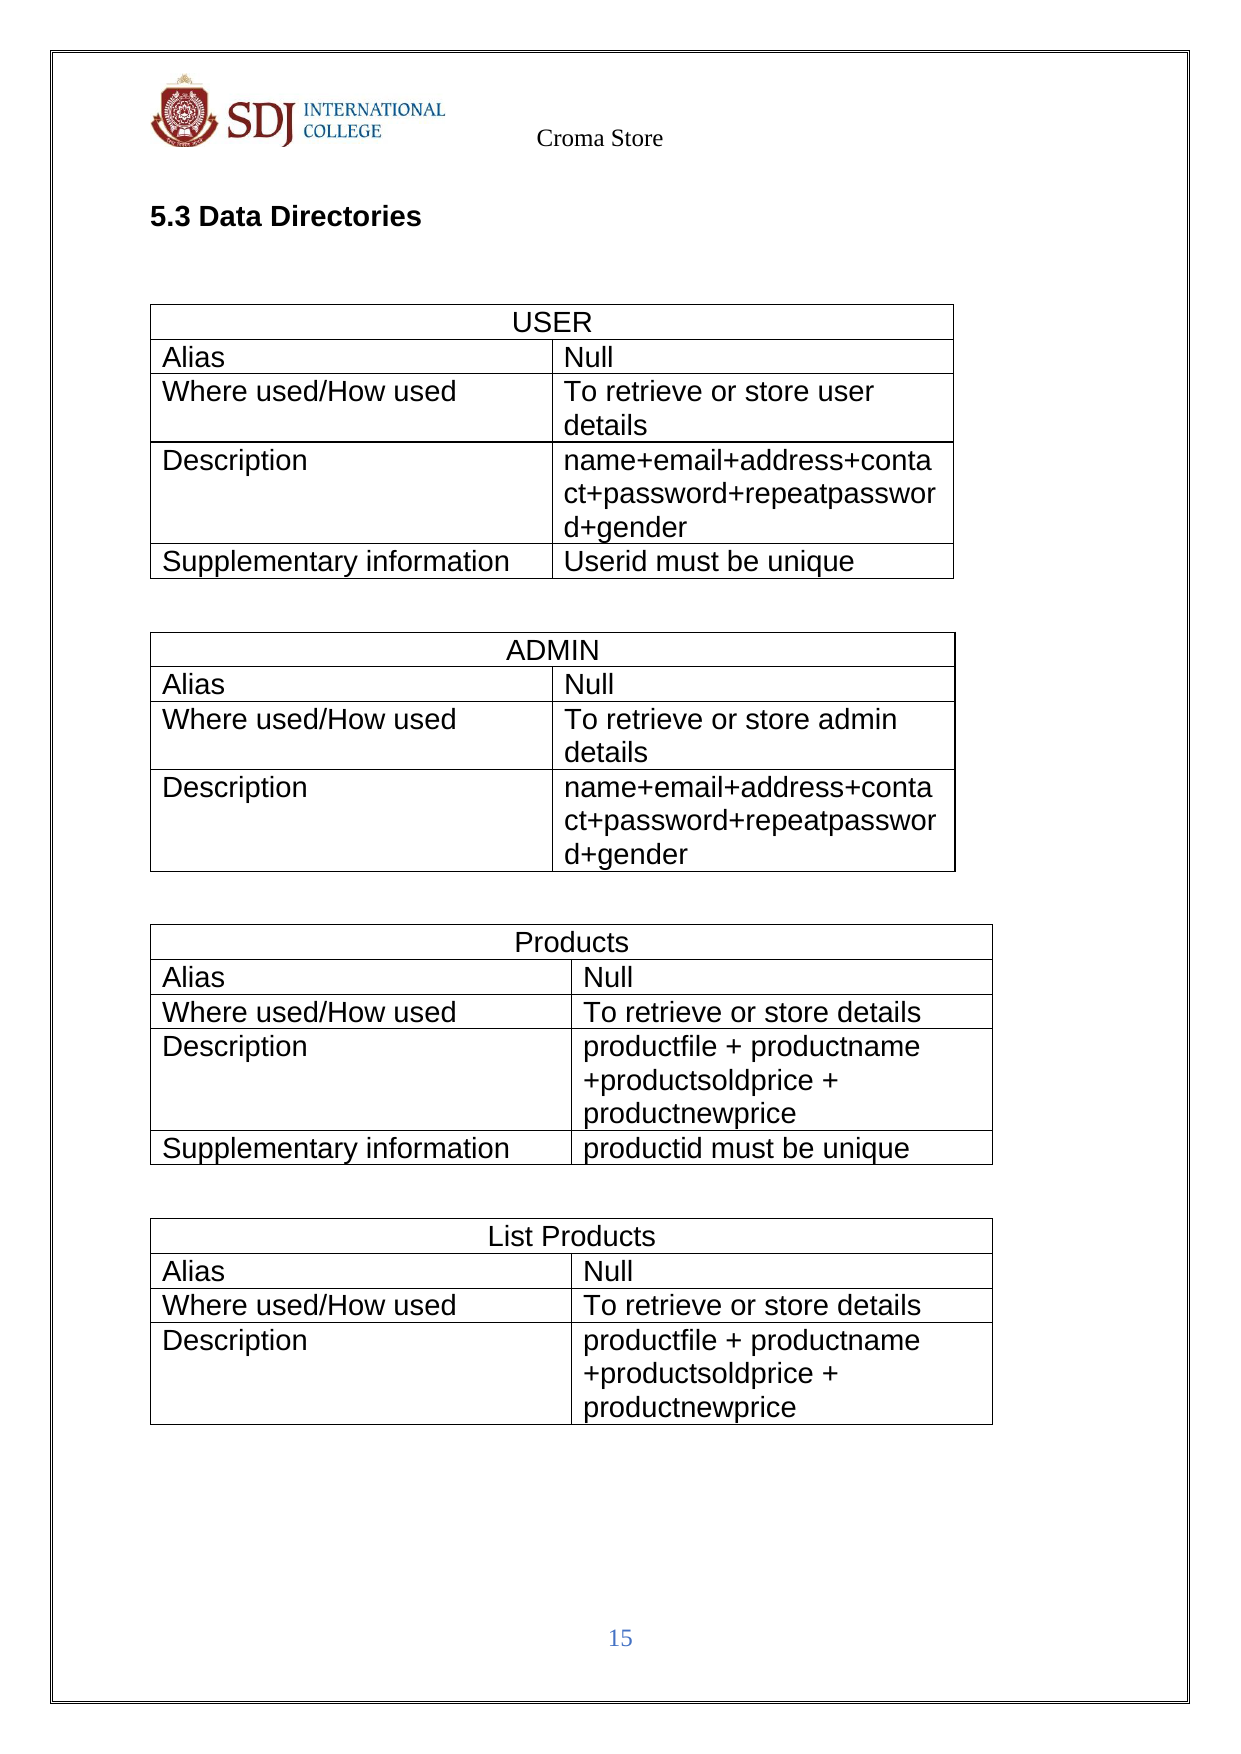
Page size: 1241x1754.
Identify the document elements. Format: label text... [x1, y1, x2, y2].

table_cell Alias [151, 667, 552, 701]
table_cell Description [151, 1323, 571, 1424]
table_cell Description [151, 443, 552, 543]
table_cell Description [151, 1029, 571, 1130]
table_cell To retrieve or store admin details [553, 702, 954, 769]
table_cell Alias [151, 340, 552, 373]
table_cell name+email+address+contact+password+repeatpassword+gender [553, 770, 954, 871]
table_header USER [151, 305, 953, 339]
table_cell name+email+address+contact+password+repeatpassword+gender [553, 443, 953, 543]
table_header Products [151, 925, 992, 959]
table_cell Userid must be unique [553, 544, 953, 578]
table_cell Supplementary information [151, 544, 552, 578]
table_cell To retrieve or store user details [553, 374, 953, 441]
text 5.3 Data Directories [150, 198, 1090, 232]
table_cell To retrieve or store details [572, 1289, 992, 1322]
table_cell Null [572, 1254, 992, 1287]
table_cell Supplementary information [151, 1131, 571, 1164]
table_cell To retrieve or store details [572, 995, 992, 1028]
table_cell Null [553, 667, 954, 701]
table_cell productfile + productname +productsoldprice + productnewprice [572, 1029, 992, 1130]
table_cell Where used/How used [151, 1289, 571, 1322]
table_cell Where used/How used [151, 702, 552, 769]
table_header List Products [151, 1219, 992, 1253]
table_cell Null [553, 340, 953, 373]
table_cell productfile + productname +productsoldprice + productnewprice [572, 1323, 992, 1424]
table_cell Description [151, 770, 552, 871]
table_cell Alias [151, 960, 571, 993]
table_cell Where used/How used [151, 995, 571, 1028]
table_cell productid must be unique [572, 1131, 992, 1164]
table_header ADMIN [151, 633, 954, 666]
table_cell Where used/How used [151, 374, 552, 441]
table_cell Null [572, 960, 992, 993]
table_cell Alias [151, 1254, 571, 1287]
